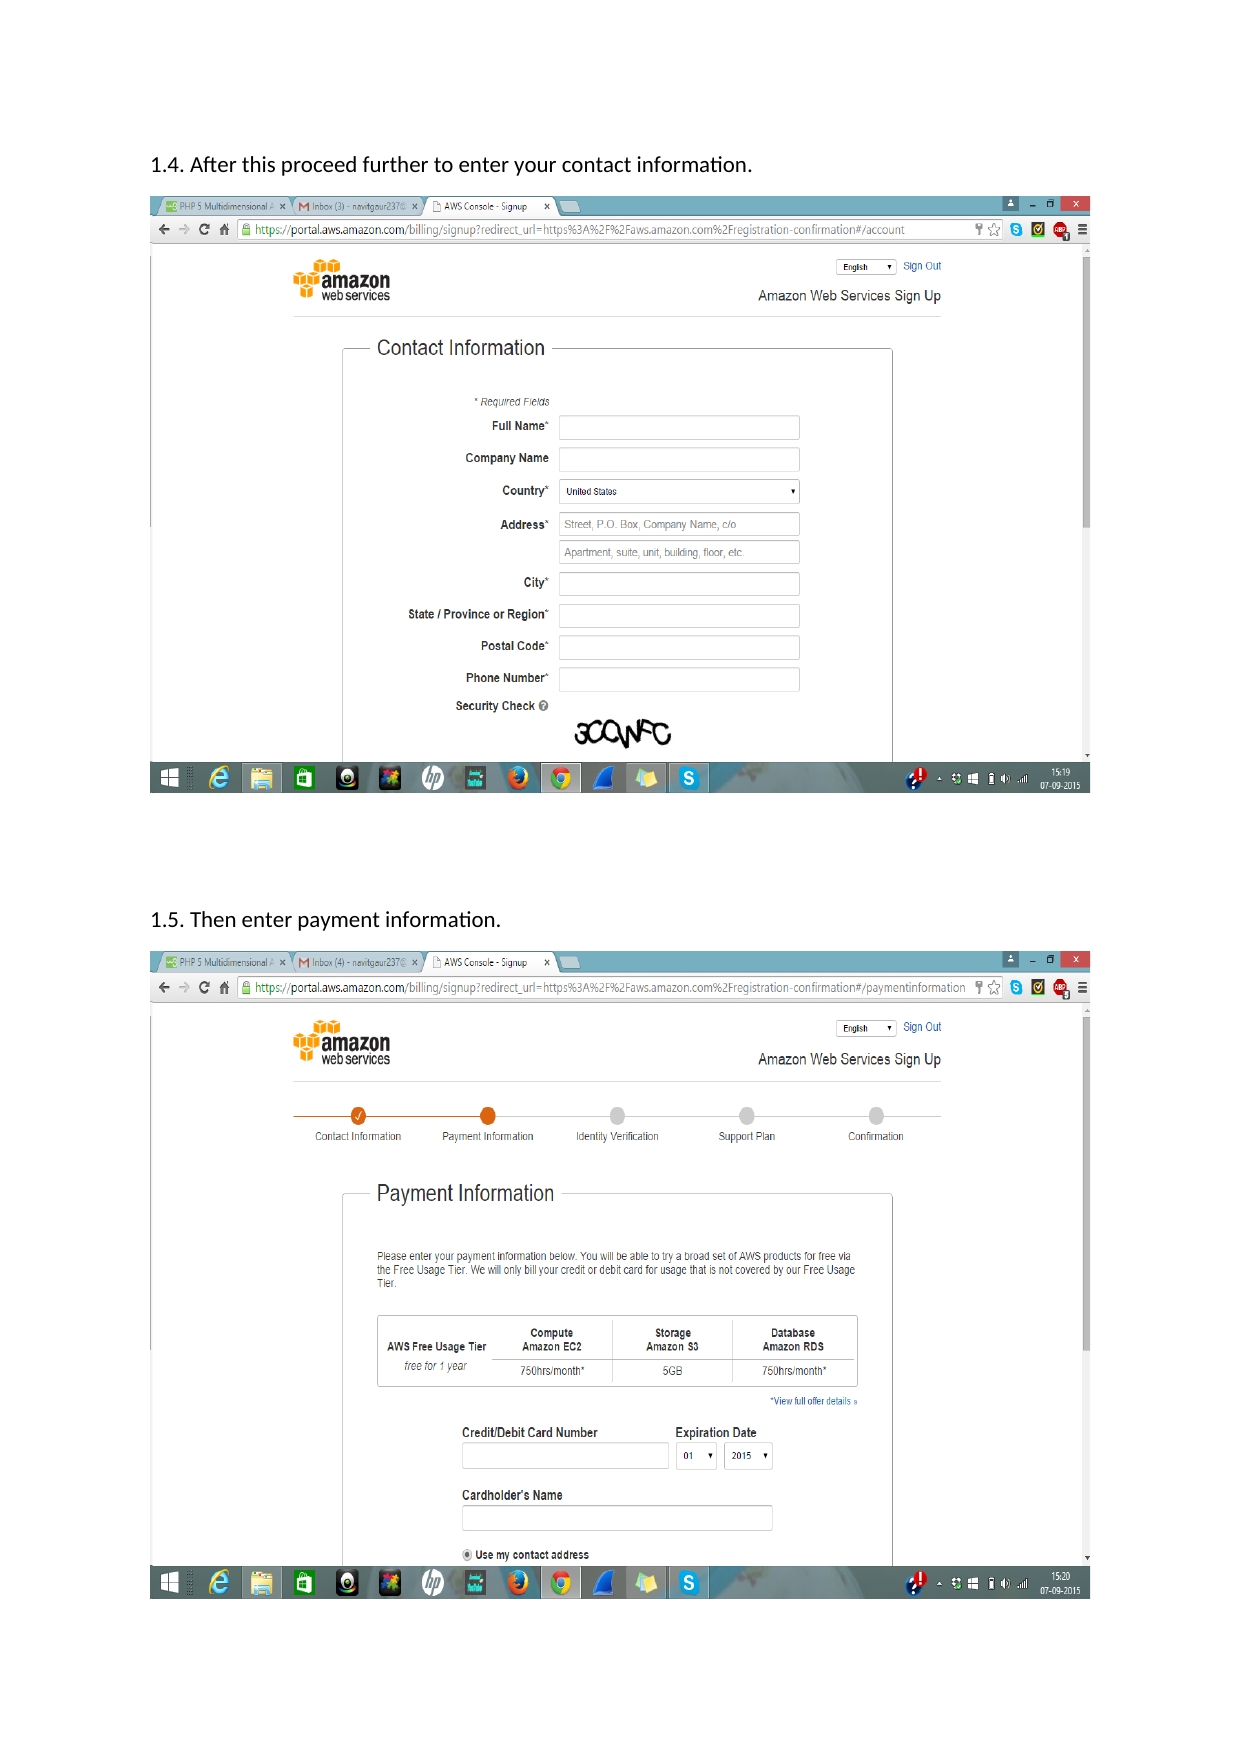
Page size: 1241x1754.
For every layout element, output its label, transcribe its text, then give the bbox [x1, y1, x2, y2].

picture [150, 196, 1091, 793]
picture [150, 951, 1091, 1599]
text 1.5. Then enter payment information. [150, 905, 1090, 933]
text 1.4. After this proceed further to enter your contact information. [150, 150, 1090, 178]
